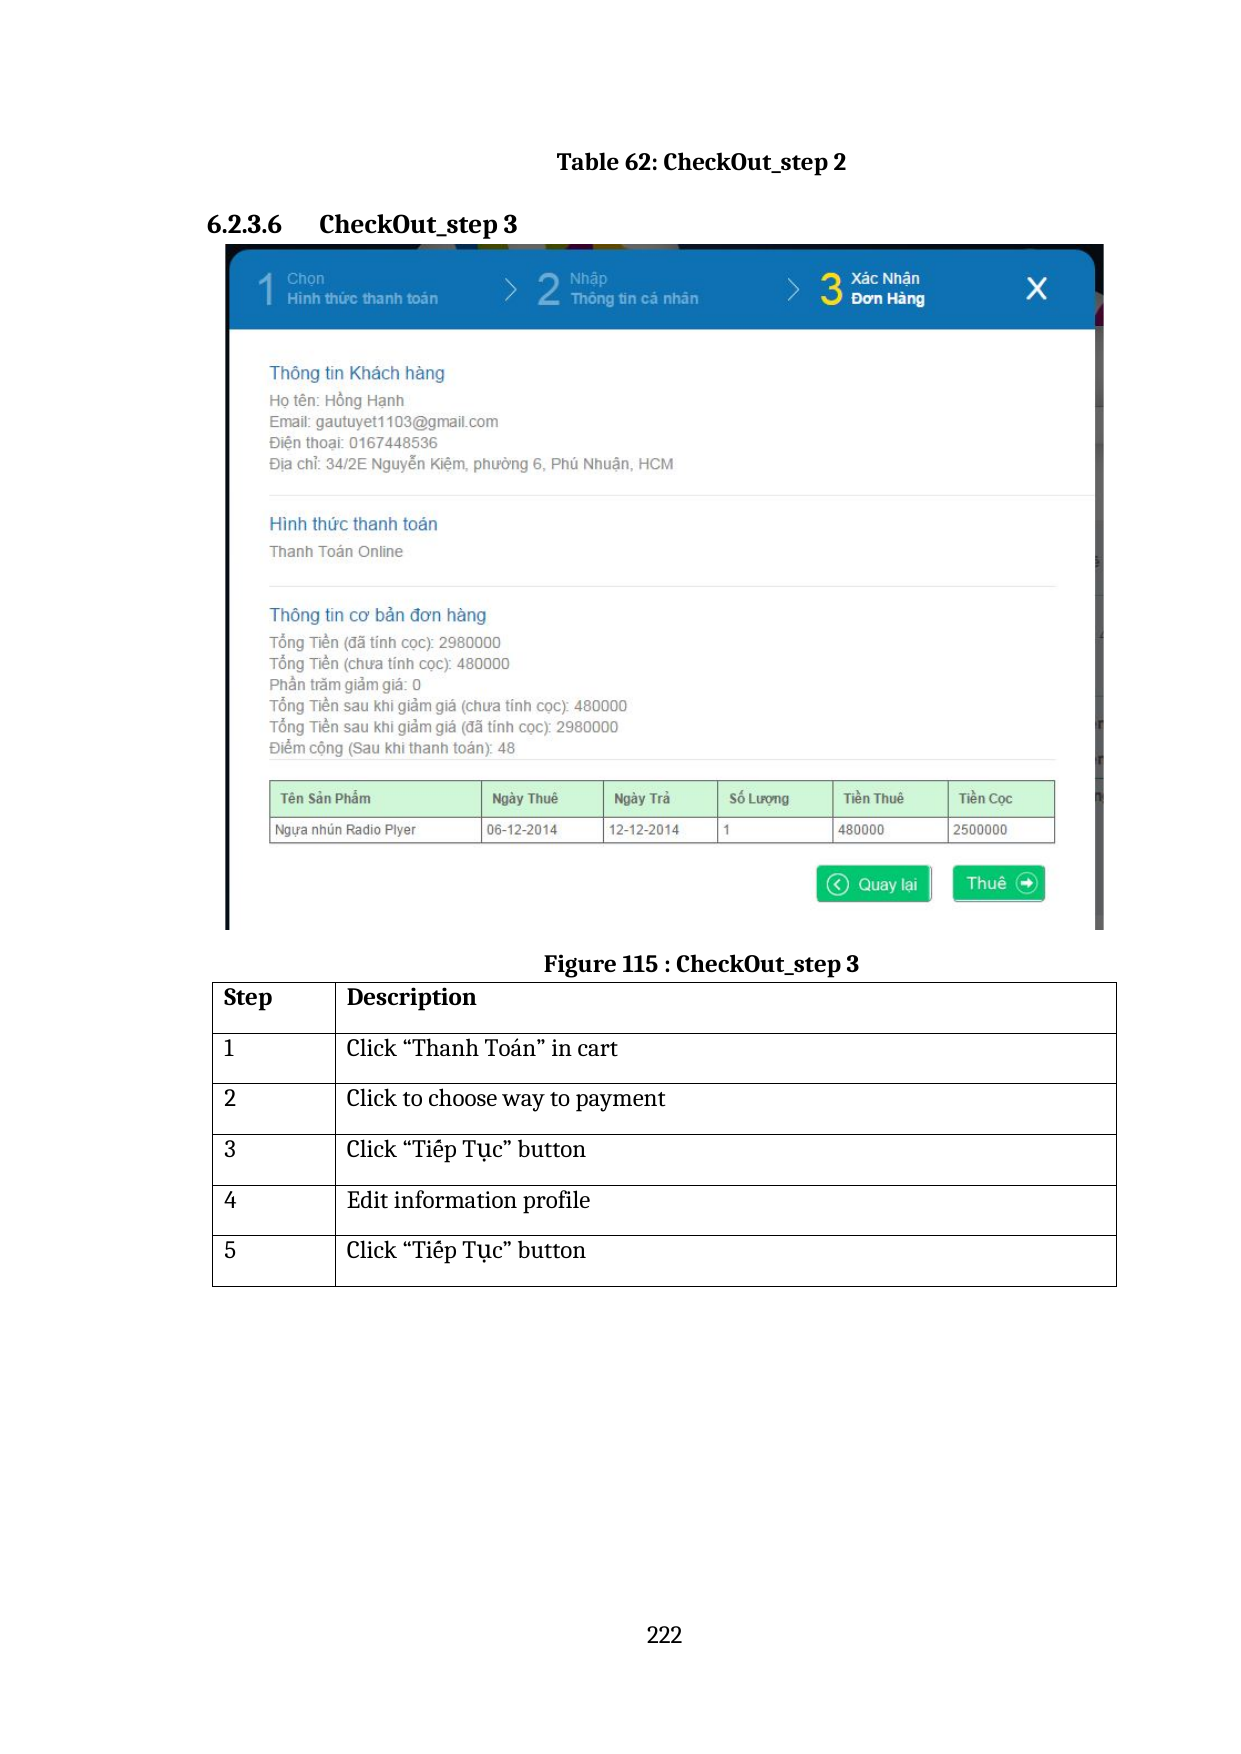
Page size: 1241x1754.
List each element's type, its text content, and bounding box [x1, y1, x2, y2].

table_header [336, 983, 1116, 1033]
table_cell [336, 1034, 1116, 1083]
subtitle CheckOut_step 3 [207, 209, 1122, 240]
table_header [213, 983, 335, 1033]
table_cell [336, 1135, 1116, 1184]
picture [225, 244, 1104, 930]
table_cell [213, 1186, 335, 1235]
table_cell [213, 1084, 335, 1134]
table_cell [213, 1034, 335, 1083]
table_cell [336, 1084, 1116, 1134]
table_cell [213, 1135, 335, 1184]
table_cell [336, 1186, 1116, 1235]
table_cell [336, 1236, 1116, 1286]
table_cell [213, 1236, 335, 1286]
